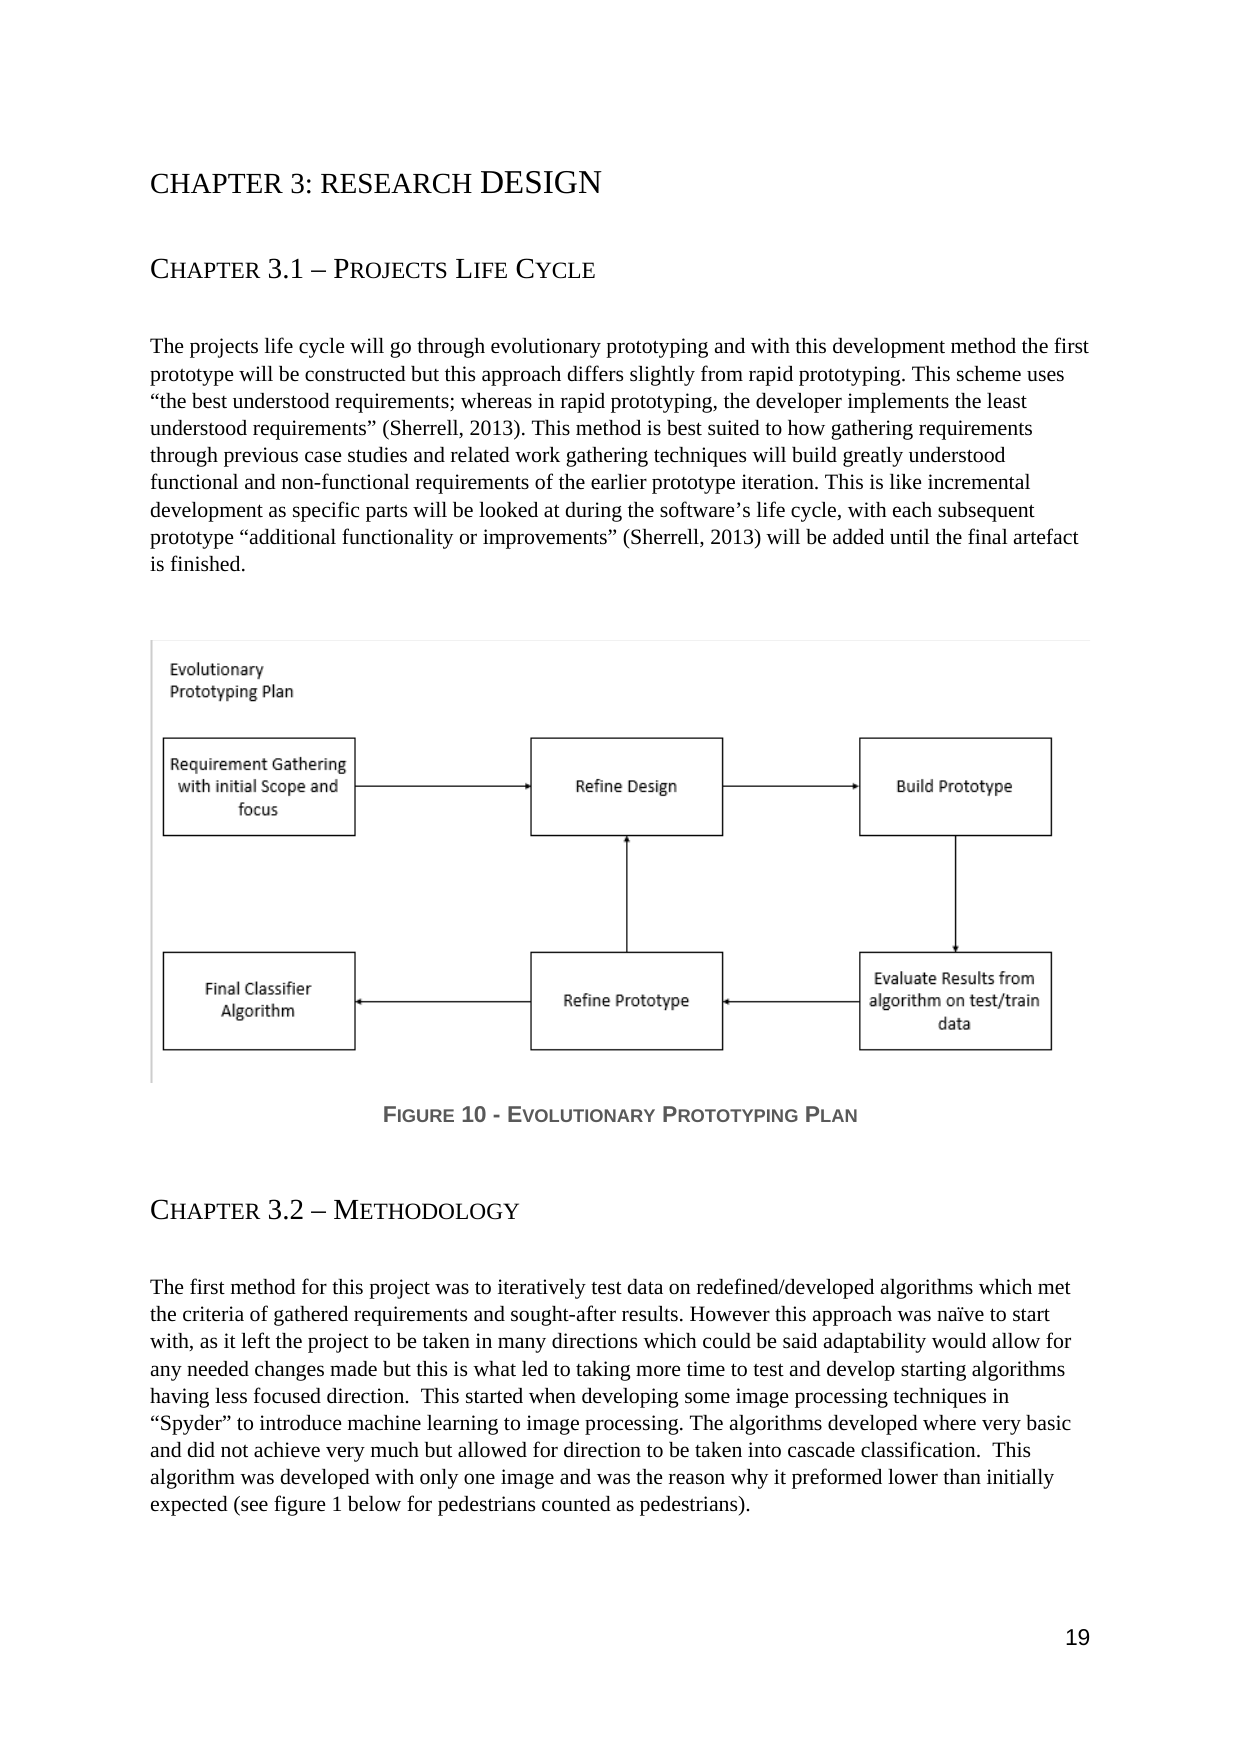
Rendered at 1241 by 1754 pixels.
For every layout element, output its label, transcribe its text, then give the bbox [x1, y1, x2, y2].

text The first method for this project was to iteratively test data on redefined/developed algorithms which met the criteria of gathered requirements and sought-after results. However this approach was naïve to start with, as it left the project to be taken in many directions which could be said adaptability would allow for any needed changes made but this is what led to taking more time to test and develop starting algorithms having less focused direction. This started when developing some image processing techniques in “Spyder” to introduce machine learning to image processing. The algorithms developed where very basic and did not achieve very much but allowed for direction to be taken into cascade classification. This algorithm was developed with only one image and was the reason why it preformed lower than initially expected (see figure 1 below for pedestrians counted as pedestrians). [150, 1274, 1090, 1517]
text The projects life cycle will go through evolutionary prototyping and with this development method the first prototype will be constructed but this approach differs slightly from rapid prototyping. This scheme uses “the best understood requirements; whereas in rapid prototyping, the developer implements the least understood requirements” (Sherrell, 2013). This method is best suited to how gathering requirements through previous case studies and related work gathering techniques will build greatly understood functional and non-functional requirements of the earlier prototype iteration. This is like incremental development as specific parts will be looked at during the software’s life cycle, with each subsequent prototype “additional functionality or improvements” (Sherrell, 2013) will be added until the final artefact is finished. [150, 333, 1090, 576]
subtitle Chapter 3.2 – Methodology [150, 1192, 1090, 1226]
subtitle Chapter 3.1 – Projects Life Cycle [150, 252, 1090, 285]
subtitle Chapter 3: Research Design [150, 162, 1090, 201]
picture [150, 640, 1091, 1083]
